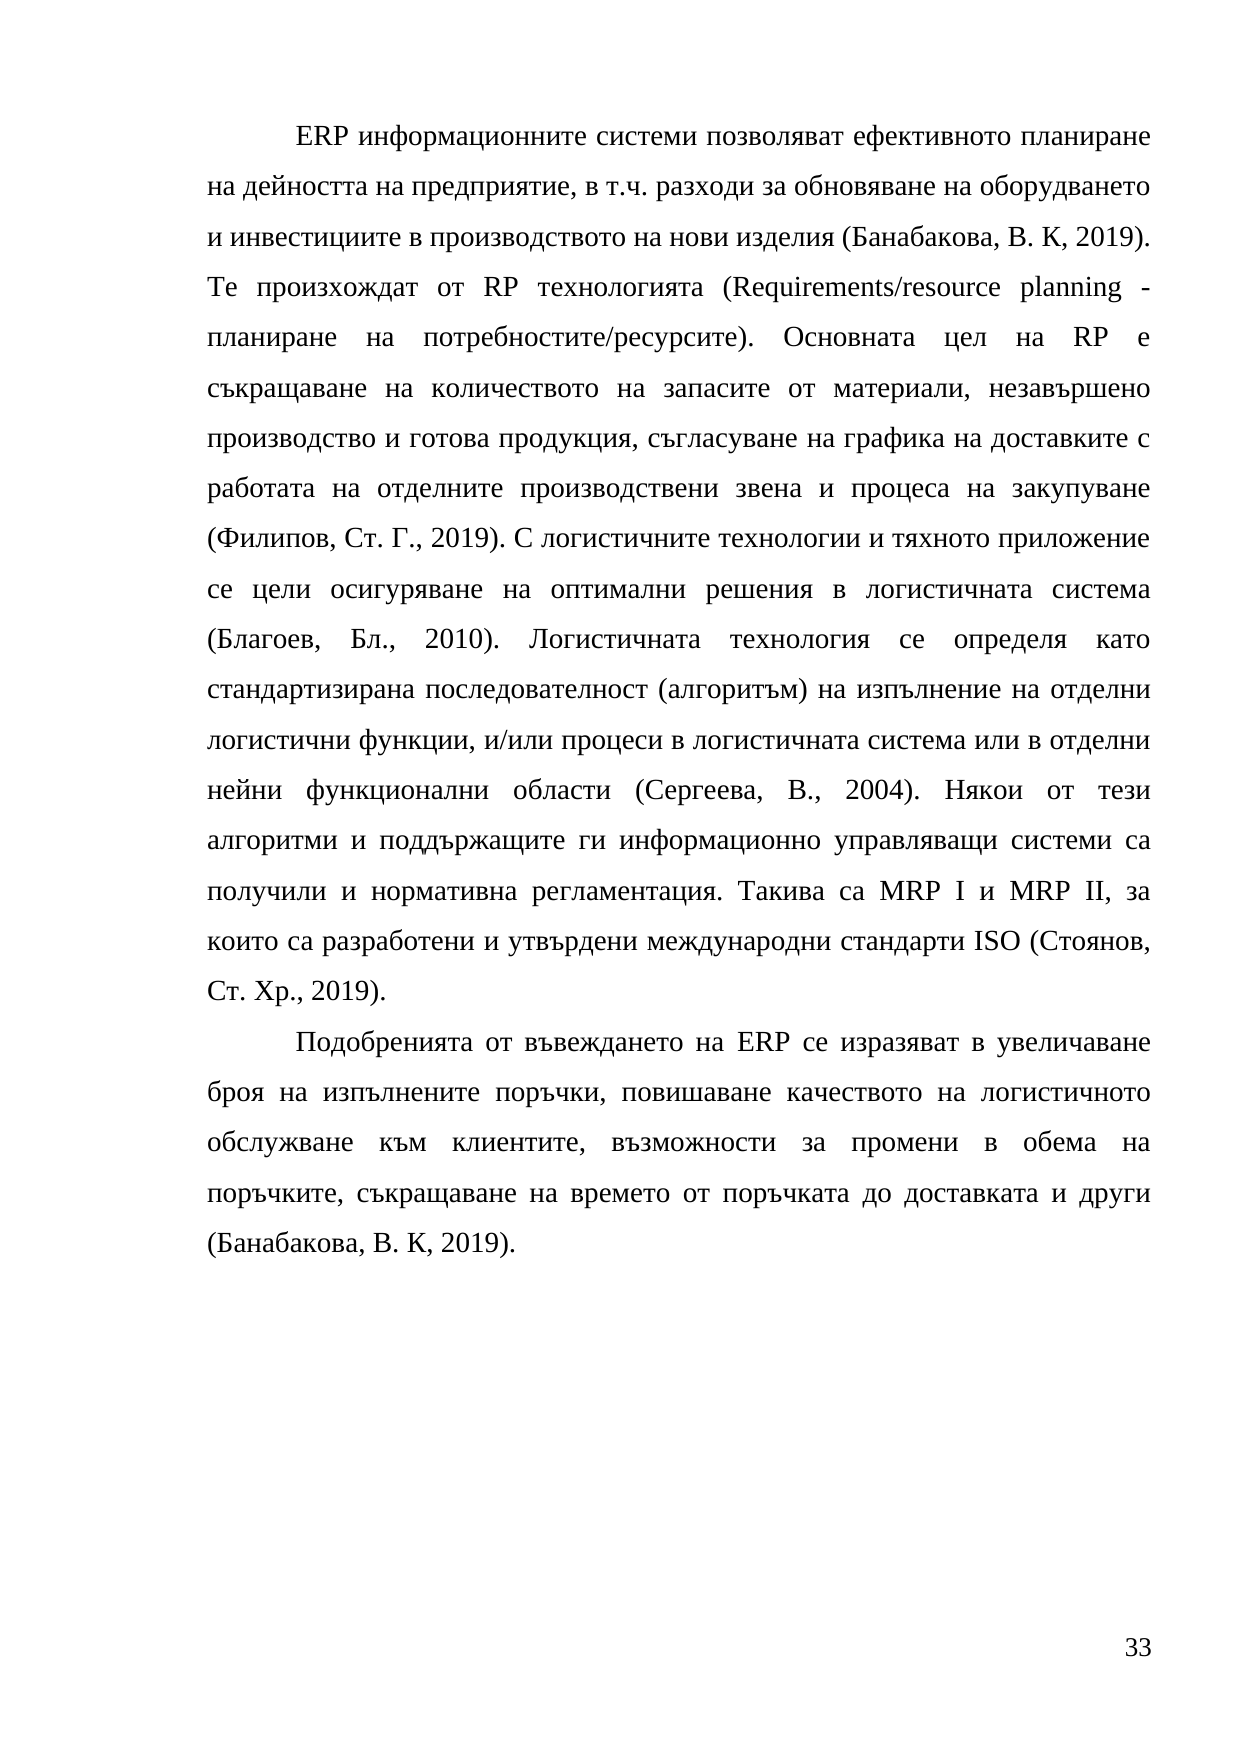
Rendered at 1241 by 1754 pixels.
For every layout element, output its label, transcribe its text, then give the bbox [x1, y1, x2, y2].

text Подобренията от въвеждането на ERP се изразяват в увеличаване броя на изпълнените поръчки, повишаване качеството на логистичното обслужване към клиентите, възможности за промени в обема на поръчките, съкращаване на времето от поръчката до доставката и други (Банабакова, В. К, 2019). [207, 1024, 1152, 1258]
text ERP информационните системи позволяват ефективното планиране на дейността на предприятие, в т.ч. разходи за обновяване на оборудването и инвестициите в производството на нови изделия (Банабакова, В. К, 2019). Те произхождат от RP технологията (Requirements/resource planning - планиране на потребностите/ресурсите). Основната цел на RP е съкращаване на количеството на запасите от материали, незавършено производство и готова продукция, съгласуване на графика на доставките с работата на отделните производствени звена и процеса на закупуване (Филипов, Ст. Г., 2019). С логистичните технологии и тяхното приложение се цели осигуряване на оптимални решения в логистичната система (Благоев, Бл., 2010). Логистичната технология се определя като стандартизирана последователност (алгоритъм) на изпълнение на отделни логистични функции, и/или процеси в логистичната система или в отделни нейни функционални области (Сергеева, В., 2004). Някои от тези алгоритми и поддържащите ги информационно управляващи системи са получили и нормативна регламентация. Такива са MRP I и MRP II, за които са разработени и утвърдени международни стандарти ISO (Стоянов, Ст. Хр., 2019). [207, 118, 1152, 1007]
